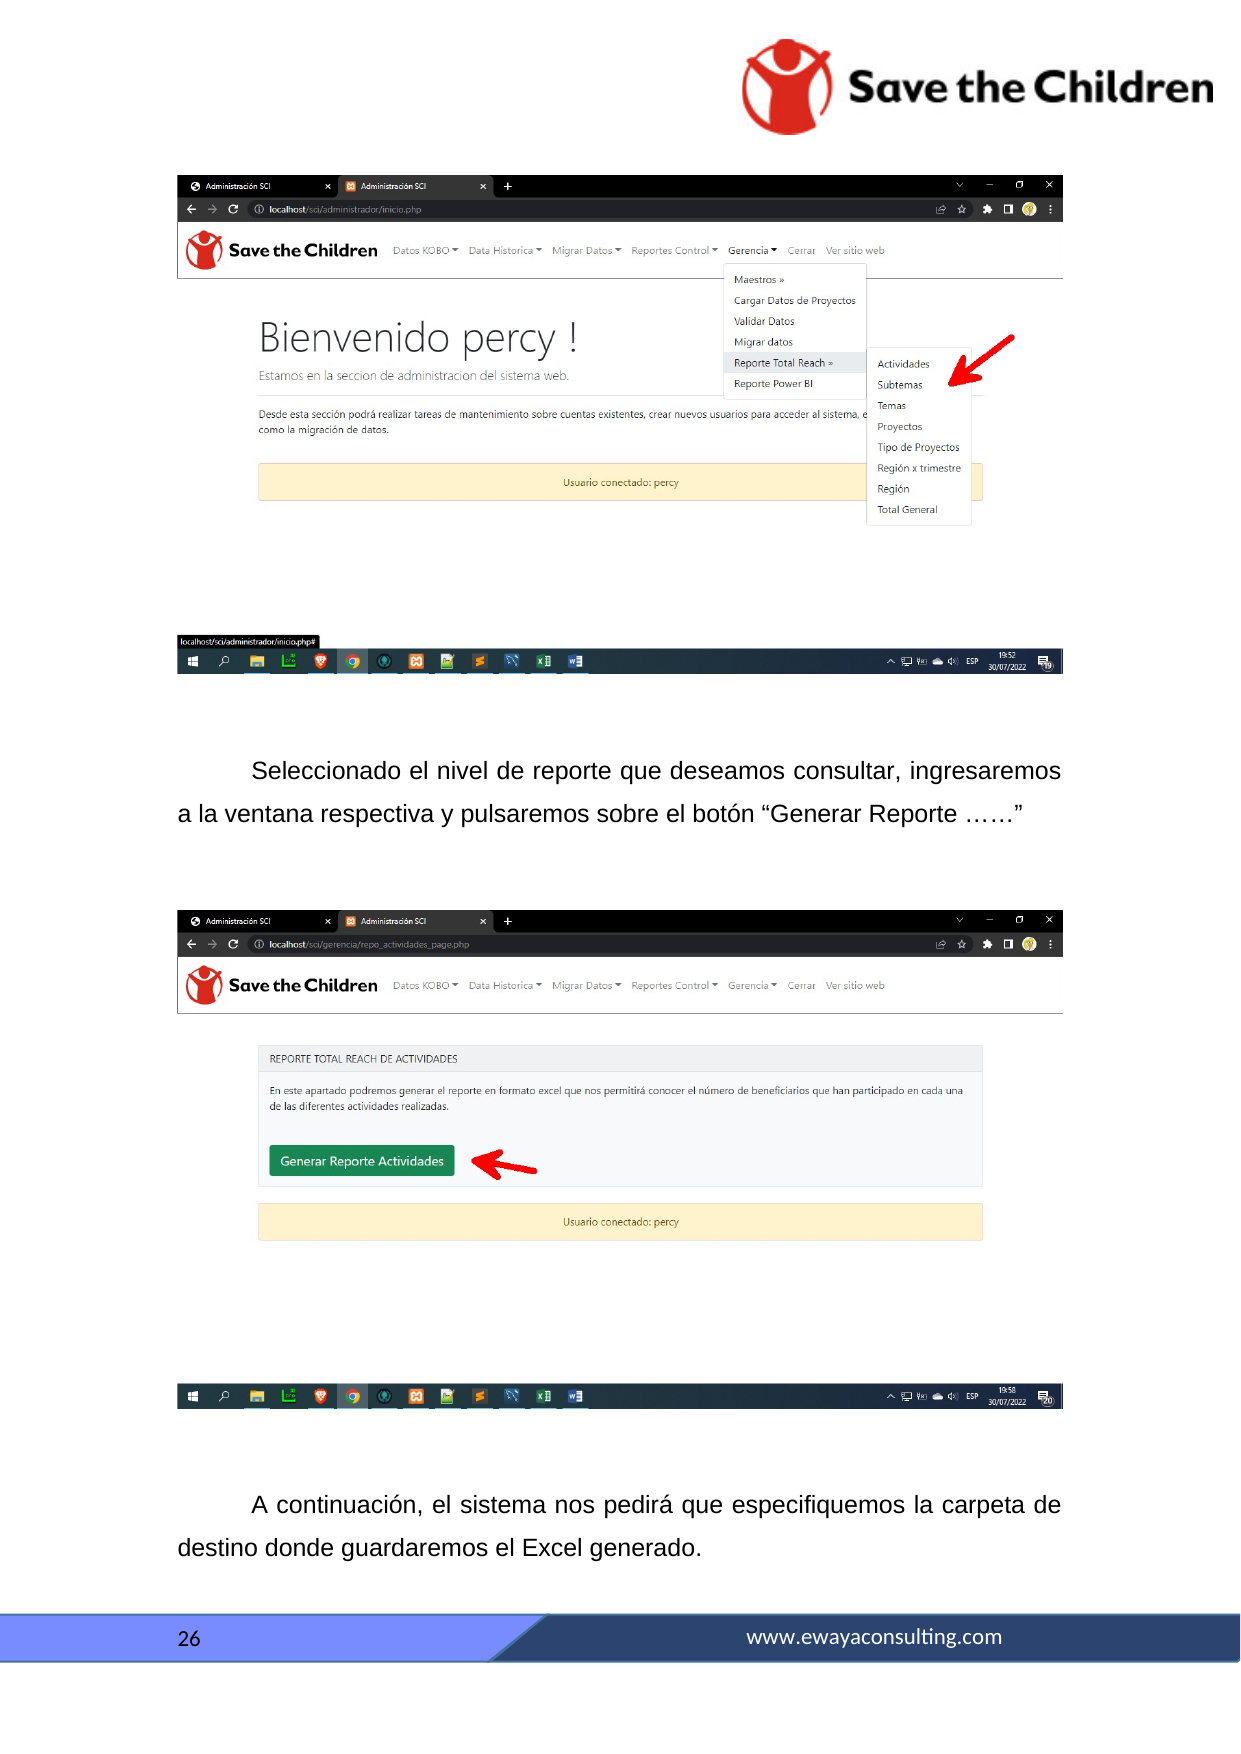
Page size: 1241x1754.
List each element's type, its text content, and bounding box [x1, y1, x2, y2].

text A continuación, el sistema nos pedirá que especifiquemos la carpeta de destino donde guardaremos el Excel generado. [177, 1490, 1063, 1562]
picture [177, 175, 1063, 674]
text Seleccionado el nivel de reporte que deseamos consultar, ingresaremos a la ventana respectiva y pulsaremos sobre el botón “Generar Reporte ……” [177, 756, 1063, 828]
picture [742, 39, 1213, 135]
picture [177, 910, 1063, 1409]
